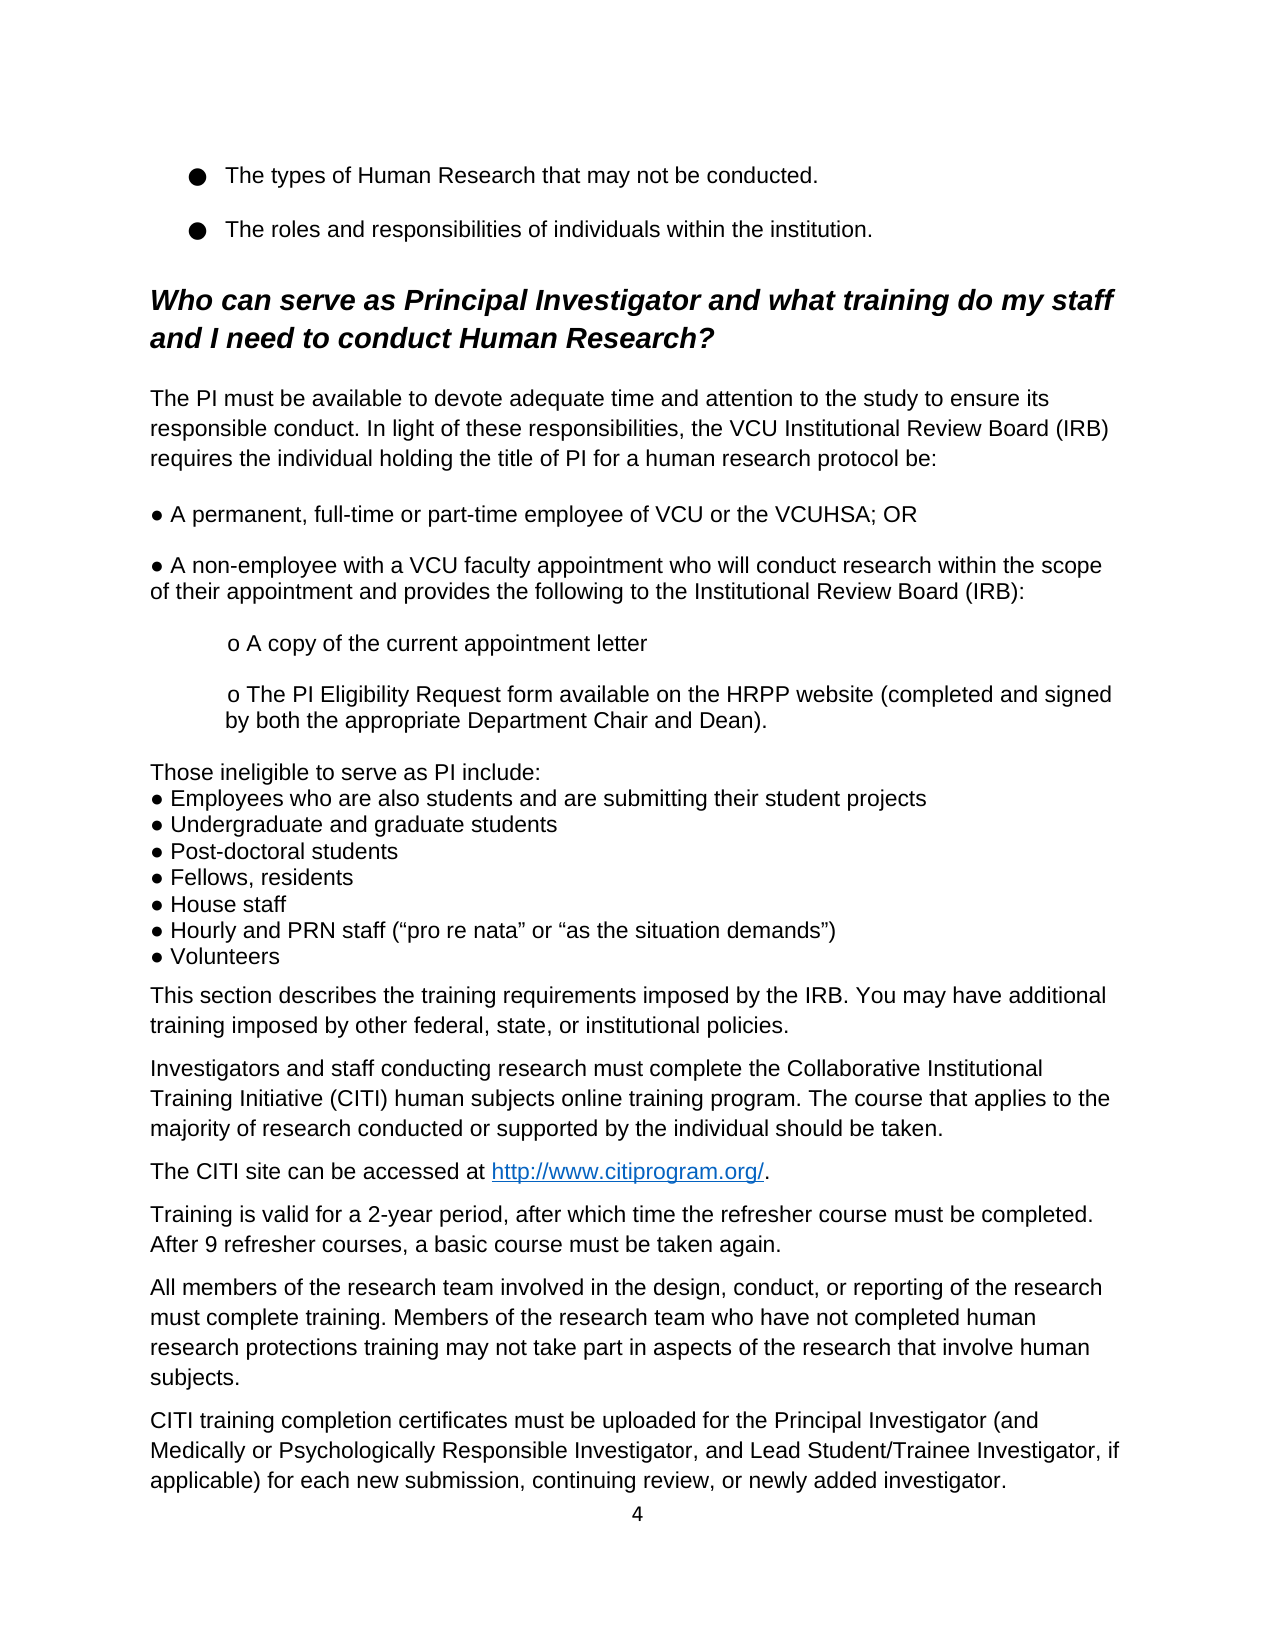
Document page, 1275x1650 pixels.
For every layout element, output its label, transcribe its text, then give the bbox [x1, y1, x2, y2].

list The types of Human Research that may not be conducted. [187, 150, 1125, 197]
text CITI training completion certificates must be uploaded for the Principal Investigator (and Medically or Psychologically Responsible Investigator, and Lead Student/Trainee Investigator, if applicable) for each new submission, continuing review, or newly added investigator. [150, 1407, 1125, 1494]
text ● Hourly and PRN staff (“pro re nata” or “as the situation demands”) [150, 917, 1125, 943]
text ● A permanent, full-time or part-time employee of VCU or the VCUHSA; OR [150, 501, 1125, 527]
text ● Employees who are also students and are submitting their student projects [150, 785, 1125, 811]
text ● Fellows, residents [150, 864, 1125, 891]
text ● Post-doctoral students [150, 838, 1125, 864]
text Training is valid for a 2-year period, after which time the refresher course must be completed. After 9 refresher courses, a basic course must be taken again. [150, 1201, 1125, 1257]
list The roles and responsibilities of individuals within the institution. [187, 204, 1125, 251]
text ● Undergraduate and graduate students [150, 811, 1125, 838]
text The PI must be available to devote adequate time and attention to the study to ensure its responsible conduct. In light of these responsibilities, the VCU Institutional Review Board (IRB) requires the individual holding the title of PI for a human research protocol be: [150, 385, 1125, 472]
text ● House staff [150, 891, 1125, 917]
text o The PI Eligibility Request form available on the HRPP website (completed and signed by both the appropriate Department Chair and Dean). [225, 681, 1125, 734]
text ● Volunteers [150, 943, 1125, 969]
subtitle Who can serve as Principal Investigator and what training do my staff and I need to conduct Human Research? [150, 283, 1125, 355]
text Those ineligible to serve as PI include: [150, 759, 1125, 785]
text This section describes the training requirements imposed by the IRB. You may have additional training imposed by other federal, state, or institutional policies. [150, 982, 1125, 1039]
text ● A non-employee with a VCU faculty appointment who will conduct research within the scope of their appointment and provides the following to the Institutional Review Board (IRB): [150, 552, 1125, 605]
text All members of the research team involved in the design, conduct, or reporting of the research must complete training. Members of the research team who have not completed human research protections training may not take part in aspects of the research that involve human subjects. [150, 1274, 1125, 1391]
text The CITI site can be accessed at http://www.citiprogram.org/. [150, 1158, 1125, 1184]
text o A copy of the current appointment letter [225, 630, 1125, 656]
text Investigators and staff conducting research must complete the Collaborative Institutional Training Initiative (CITI) human subjects online training program. The course that applies to the majority of research conducted or supported by the individual should be taken. [150, 1055, 1125, 1142]
